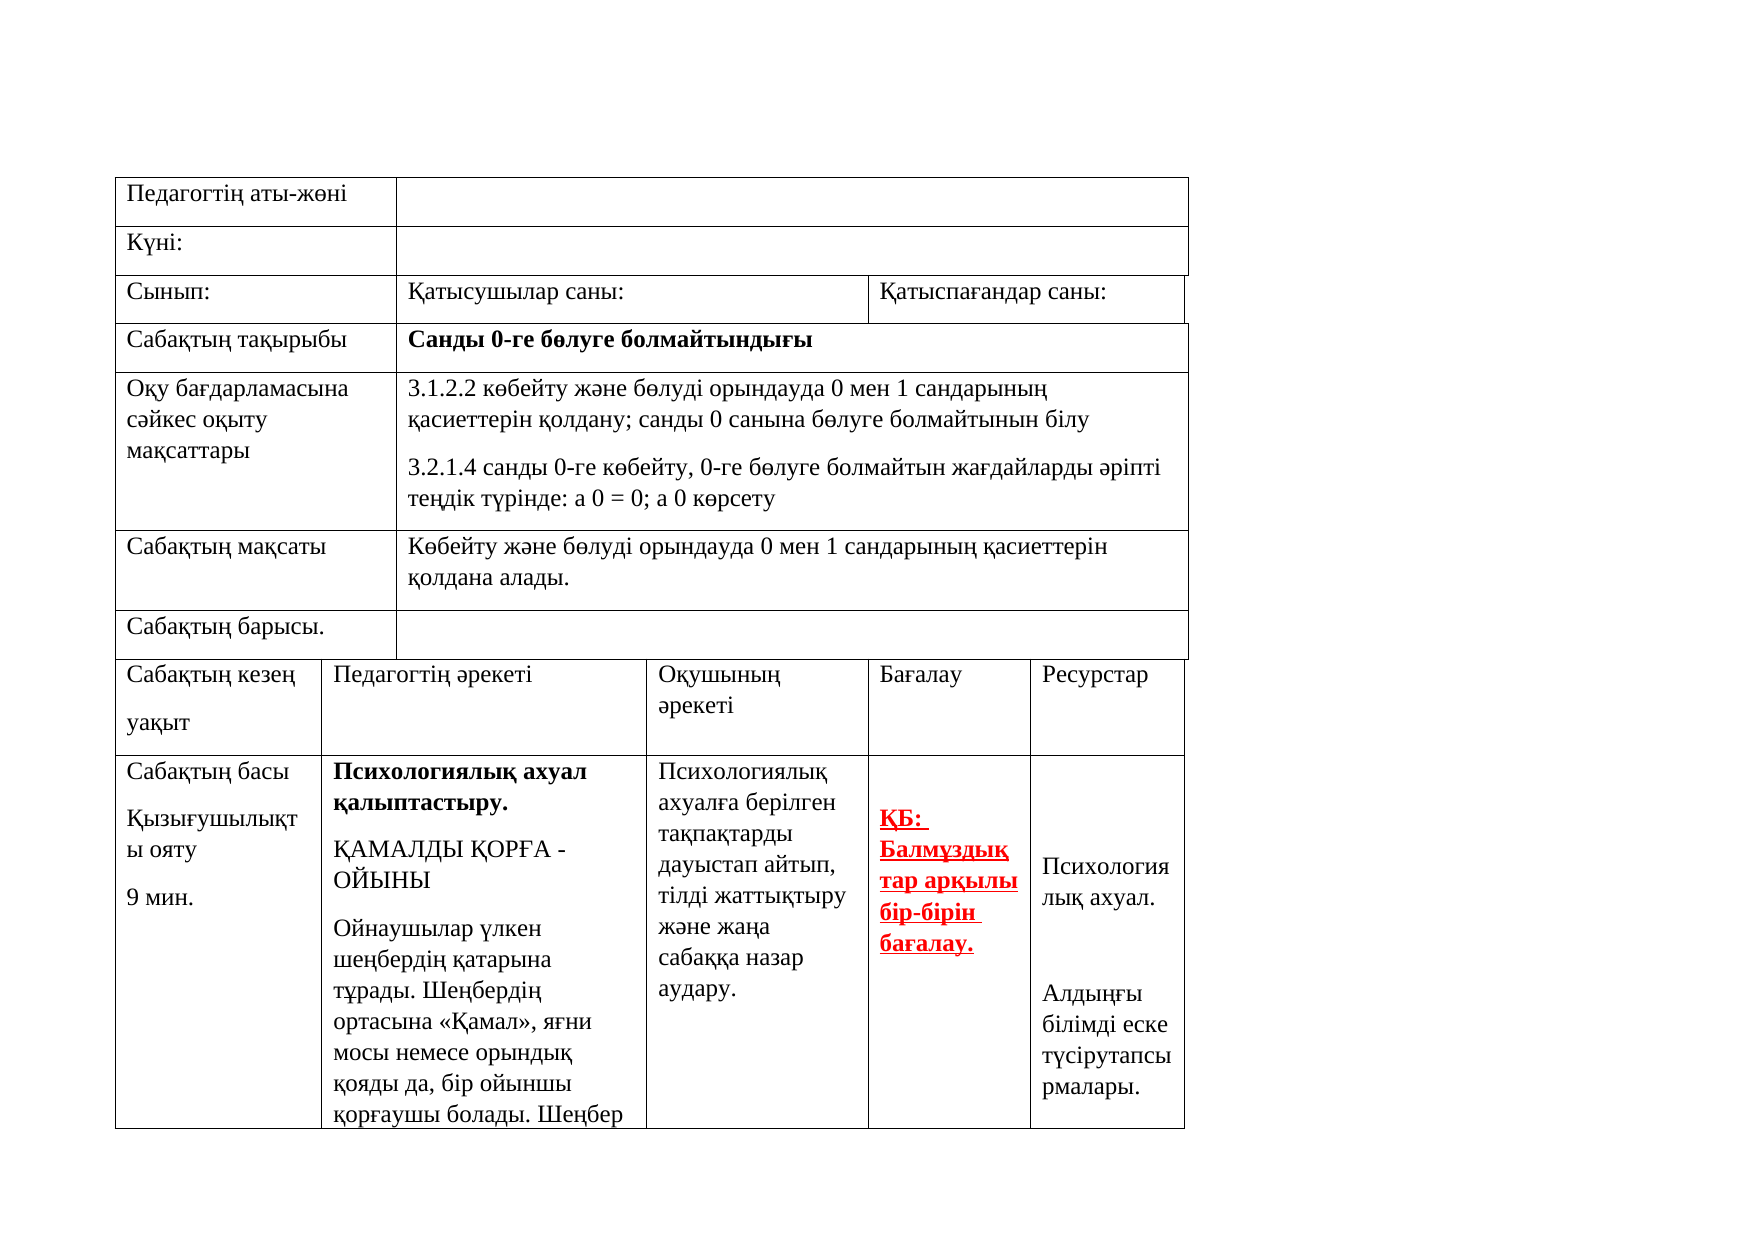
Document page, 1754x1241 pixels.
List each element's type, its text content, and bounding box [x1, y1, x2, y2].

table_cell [322, 756, 646, 1128]
table_cell Оқушының әрекеті [647, 660, 868, 755]
table_cell Қатыспағандар саны: [869, 276, 1184, 323]
table_cell Сынып: [116, 276, 396, 323]
table_cell [397, 227, 1188, 275]
table_cell Қатысушылар саны: [397, 276, 868, 323]
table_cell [869, 756, 1030, 1128]
table_cell Сабақтың барысы. [116, 611, 396, 658]
table_cell Сабақтың мақсаты [116, 531, 396, 610]
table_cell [1031, 756, 1184, 1128]
table_cell Педагогтің әрекеті [322, 660, 646, 755]
table_cell Оқу бағдарламасына сәйкес оқыту мақсаттары [116, 373, 396, 530]
table_cell Ресурстар [1031, 660, 1184, 755]
table_cell Күні: [116, 227, 396, 275]
table_header Педагогтің аты-жөні [116, 178, 396, 226]
table_cell Көбейту және бөлуді орындауда 0 мен 1 сандарының қасиеттерін қолдана алады. [397, 531, 1188, 610]
table_cell [397, 611, 1188, 658]
table_cell Бағалау [869, 660, 1030, 755]
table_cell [647, 756, 868, 1128]
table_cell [116, 756, 321, 1128]
table_cell Сабақтың тақырыбы [116, 324, 396, 372]
table_cell Санды 0-ге бөлуге болмайтындығы [397, 324, 1188, 372]
table_cell 3.1.2.2 көбейту және бөлуді орындауда 0 мен 1 сандарының қасиеттерін қолдану; санды 0 санына бөлуге болмайтынын білу 3.2.1.4 санды 0-ге көбейту, 0-ге бөлуге болмайтын жағдайларды әріпті теңдік түрінде: a 0 = 0; a 0 көрсету [397, 373, 1188, 530]
table_cell Сабақтың кезең уақыт [116, 660, 321, 755]
table_header [397, 178, 1188, 226]
